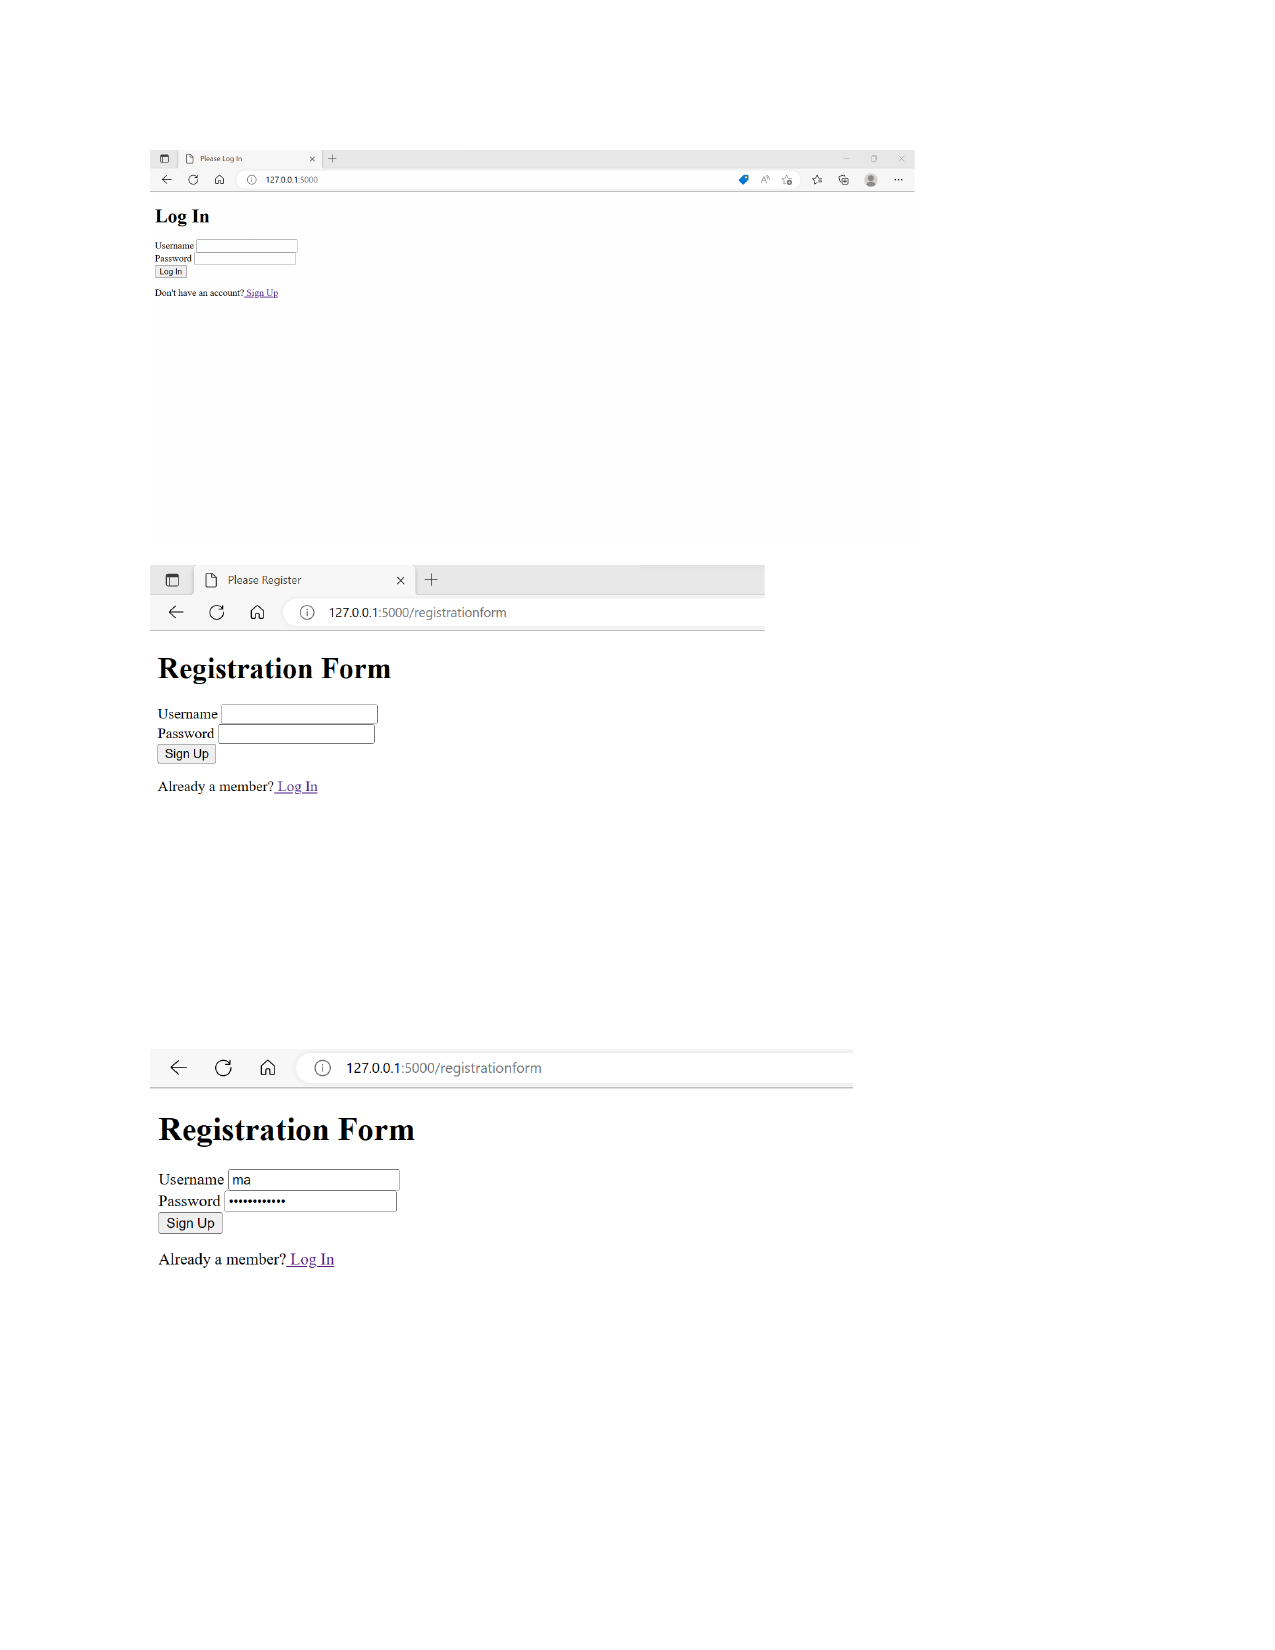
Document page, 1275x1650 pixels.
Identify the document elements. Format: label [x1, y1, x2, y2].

picture [150, 150, 915, 547]
picture [150, 1049, 853, 1477]
picture [150, 565, 765, 1031]
